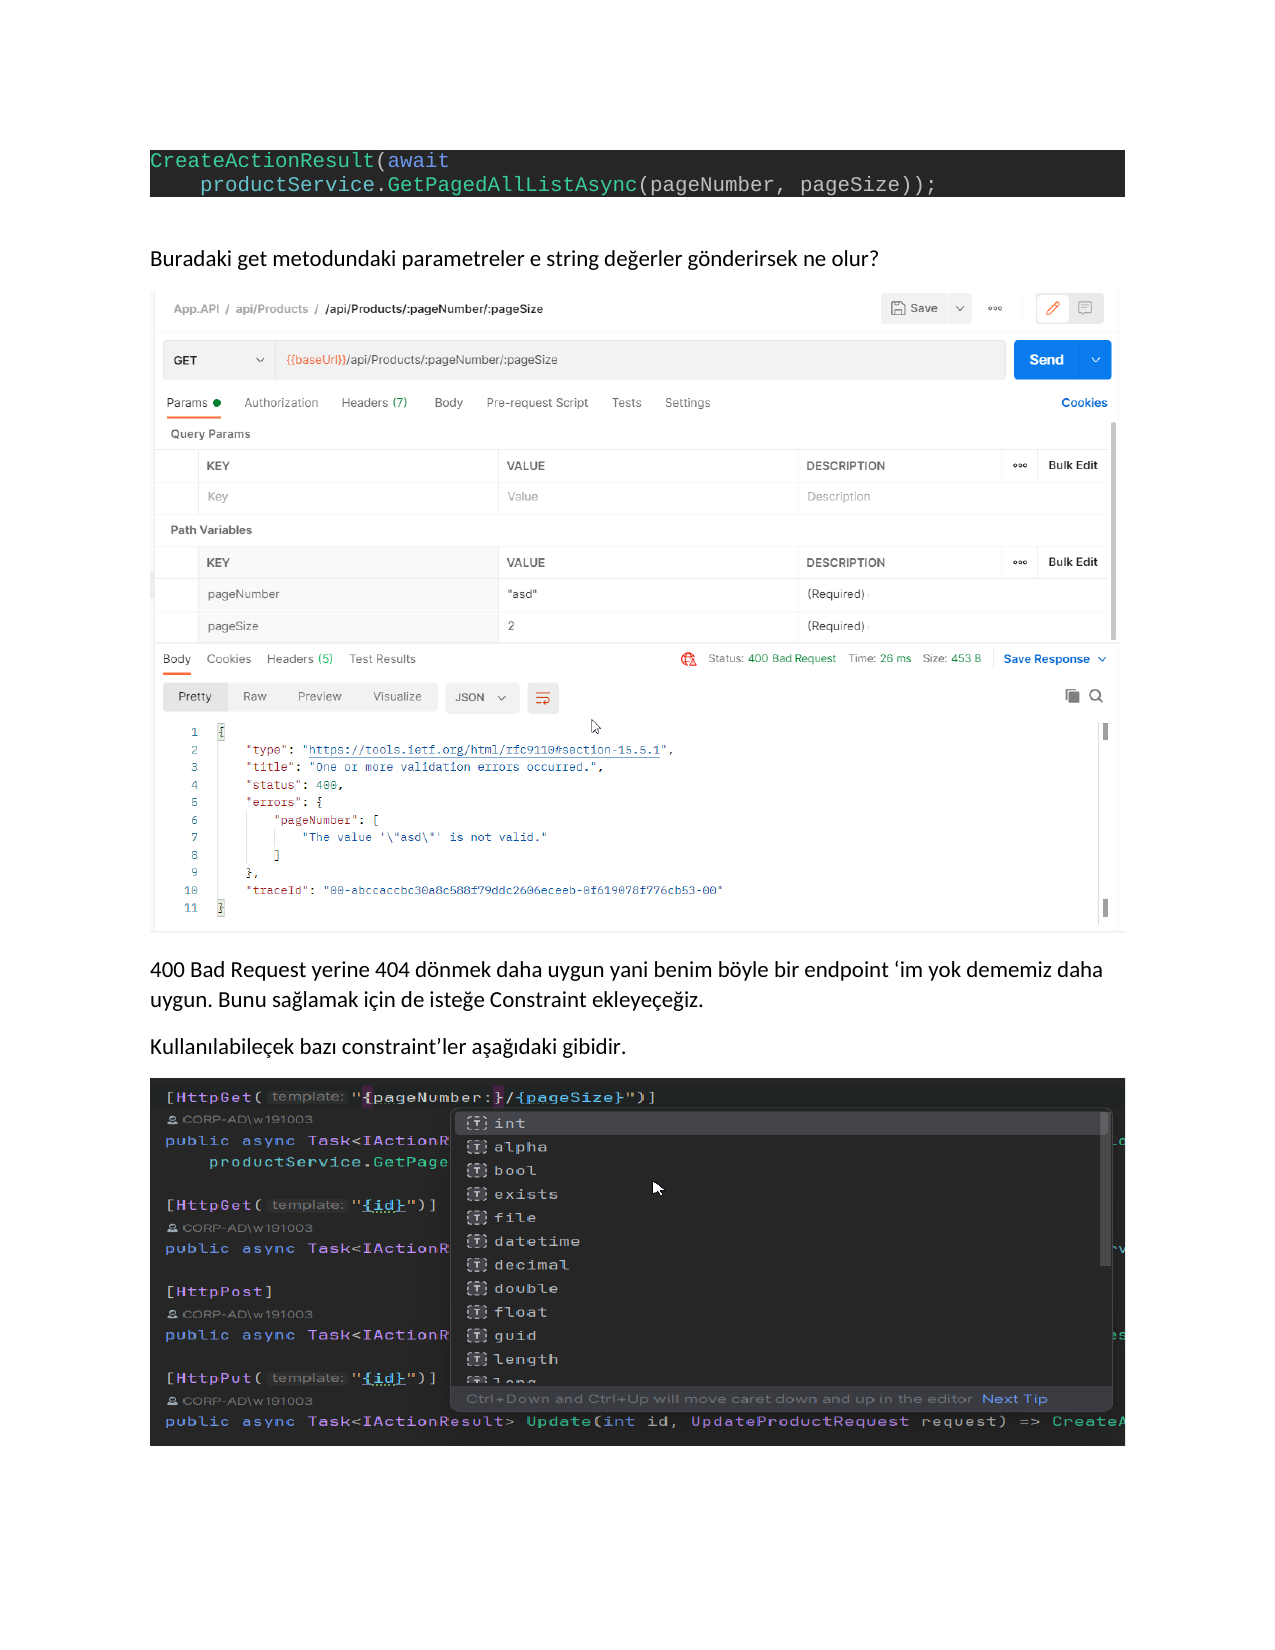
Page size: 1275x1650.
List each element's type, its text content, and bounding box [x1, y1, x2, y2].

picture [150, 1078, 1125, 1446]
picture [150, 291, 1125, 936]
text Kullanılabileçek bazı constraint’ler aşağıdaki gibidir. [150, 1032, 1125, 1060]
text 400 Bad Request yerine 404 dönmek daha uygun yani benim böyle bir endpoint ‘im yok dememiz daha uygun. Bunu sağlamak için de isteğe Constraint ekleyeçeğiz. [150, 955, 1125, 1013]
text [150, 150, 1125, 197]
text Buradaki get metodundaki parametreler e string değerler gönderirsek ne olur? [150, 244, 1125, 272]
